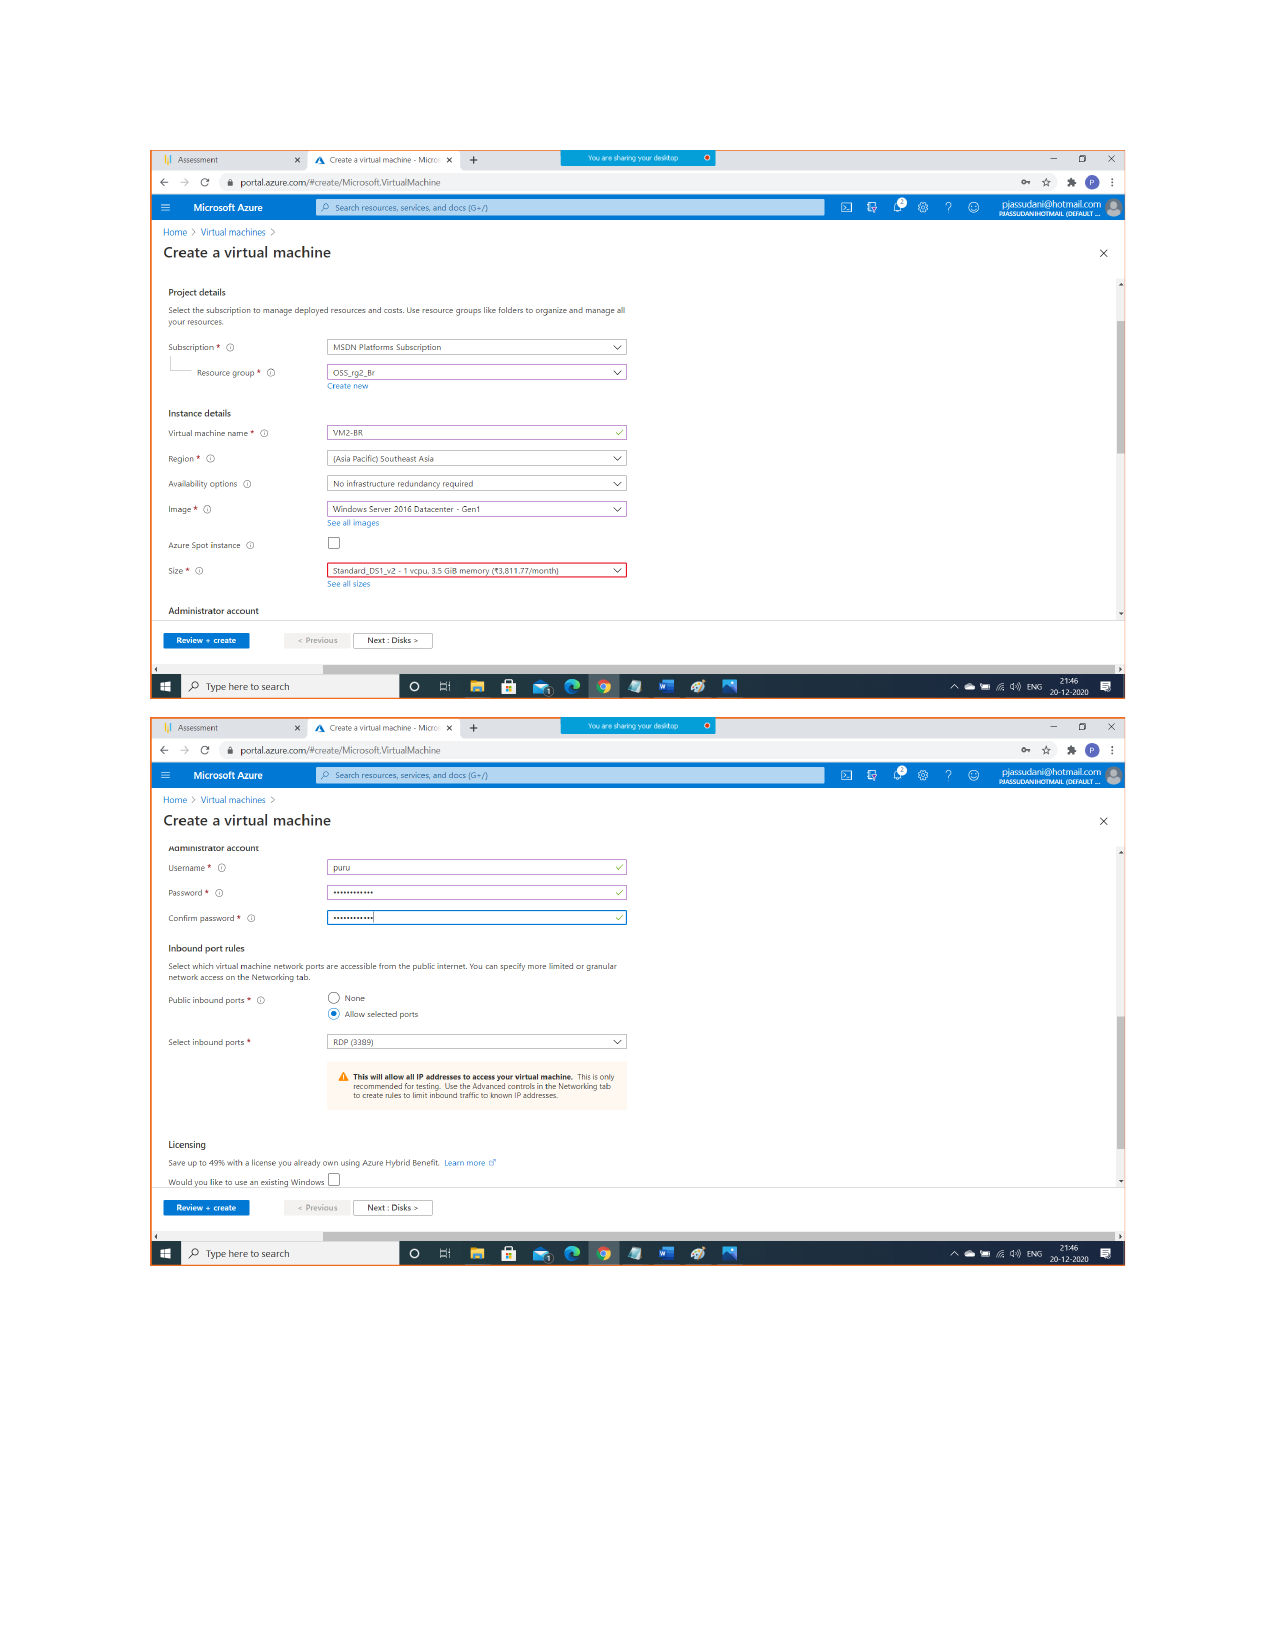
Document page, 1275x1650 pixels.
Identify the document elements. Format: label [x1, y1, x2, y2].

picture [150, 150, 1125, 699]
picture [150, 717, 1125, 1266]
